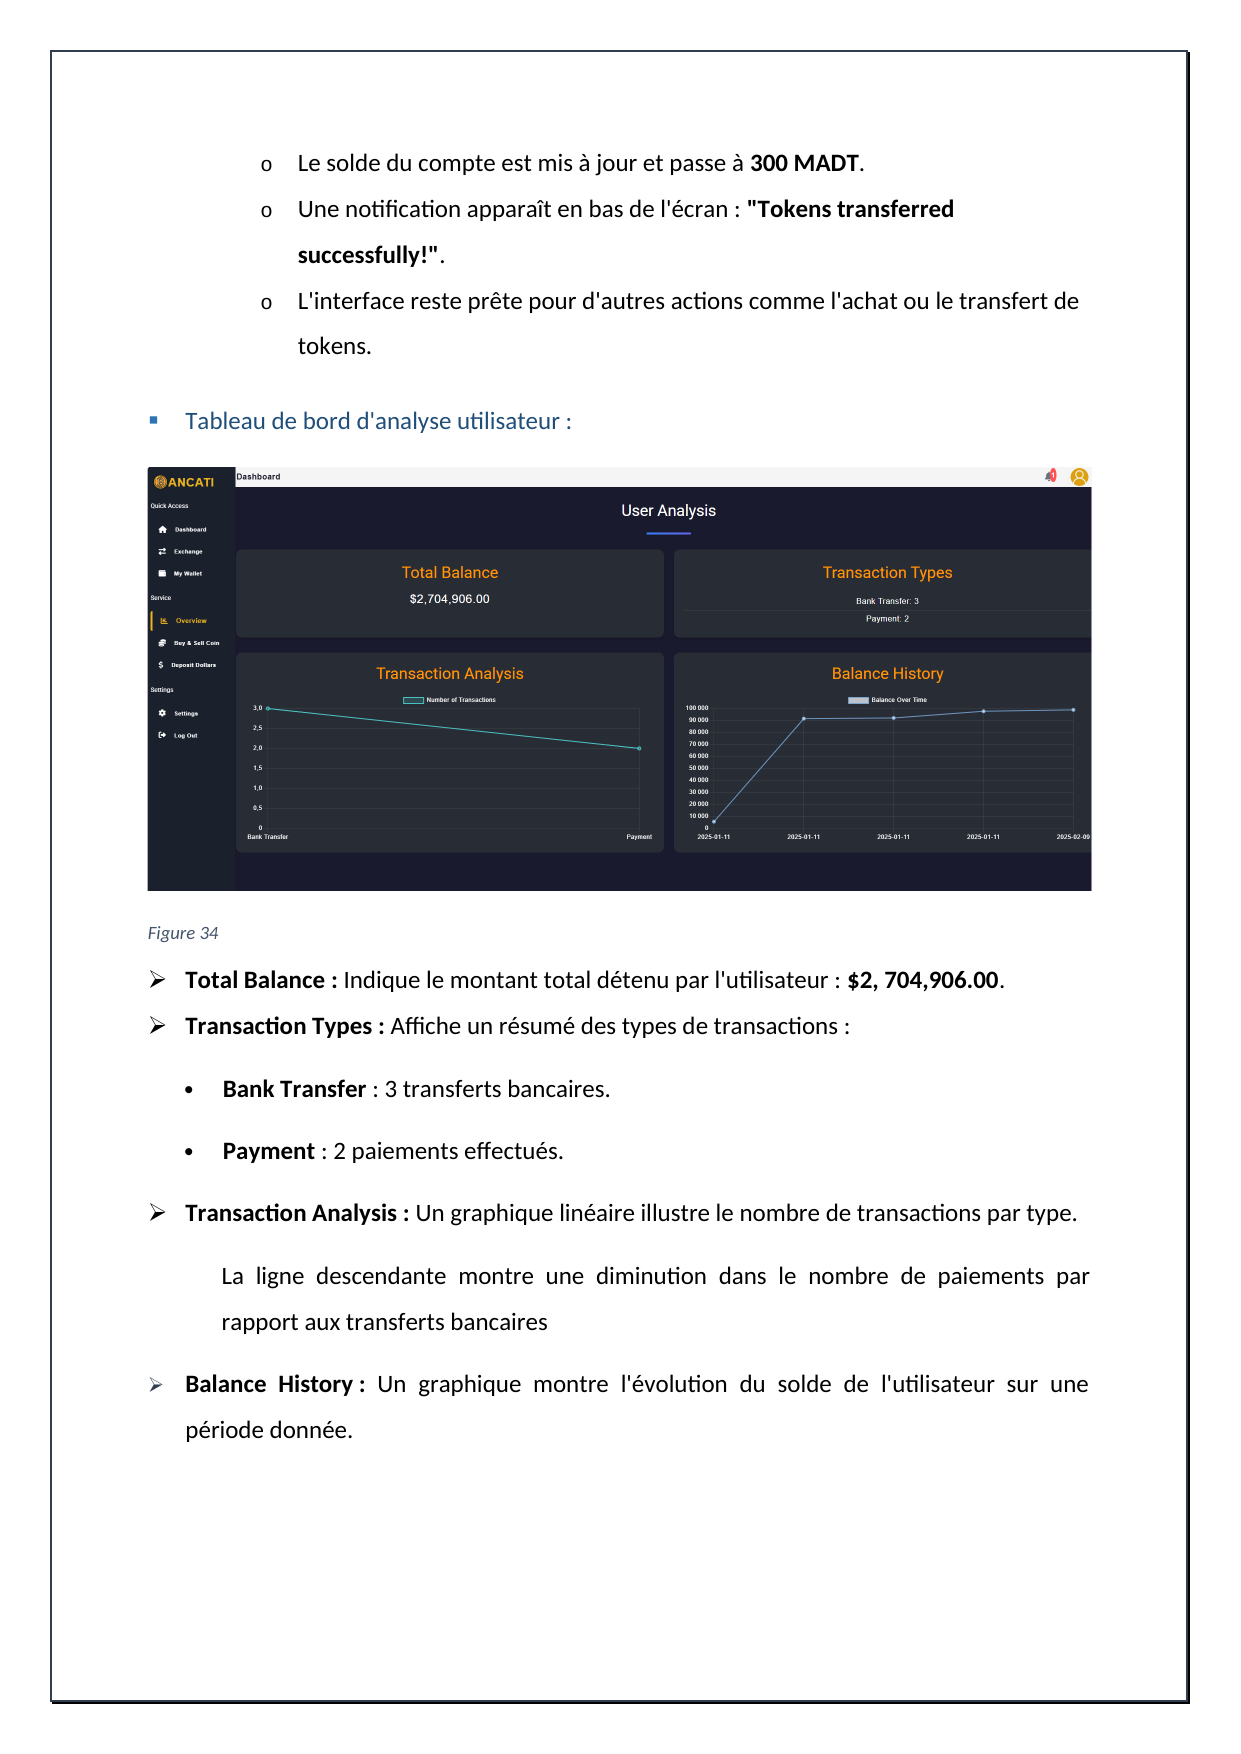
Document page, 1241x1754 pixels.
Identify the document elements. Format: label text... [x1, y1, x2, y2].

list Le solde du compte est mis à jour et passe à 300 MADT. [260, 148, 1091, 178]
list Une notification apparaît en bas de l'écran : "Tokens transferred successfully!". [260, 193, 1091, 269]
list Balance History : Un graphique montre l'évolution du solde de l'utilisateur sur une période donnée. [148, 1368, 1091, 1444]
text Figure 34 [148, 921, 1091, 944]
list Tableau de bord d'analyse utilisateur : [148, 405, 1091, 436]
list L'interface reste prête pour d'autres actions comme l'achat ou le transfert de tokens. [260, 285, 1091, 361]
picture [147, 467, 1093, 891]
list Payment : 2 paiements effectués. [185, 1135, 1091, 1166]
text La ligne descendante montre une diminution dans le nombre de paiements par rapport aux transferts bancaires [221, 1260, 1091, 1336]
list Bank Transfer : 3 transferts bancaires. [185, 1073, 1091, 1103]
list Total Balance : Indique le montant total détenu par l'utilisateur : $2, 704,906.00. [148, 965, 1091, 995]
list Transaction Analysis : Un graphique linéaire illustre le nombre de transactions par type. [148, 1198, 1091, 1228]
list Transaction Types : Affiche un résumé des types de transactions : [148, 1010, 1091, 1041]
